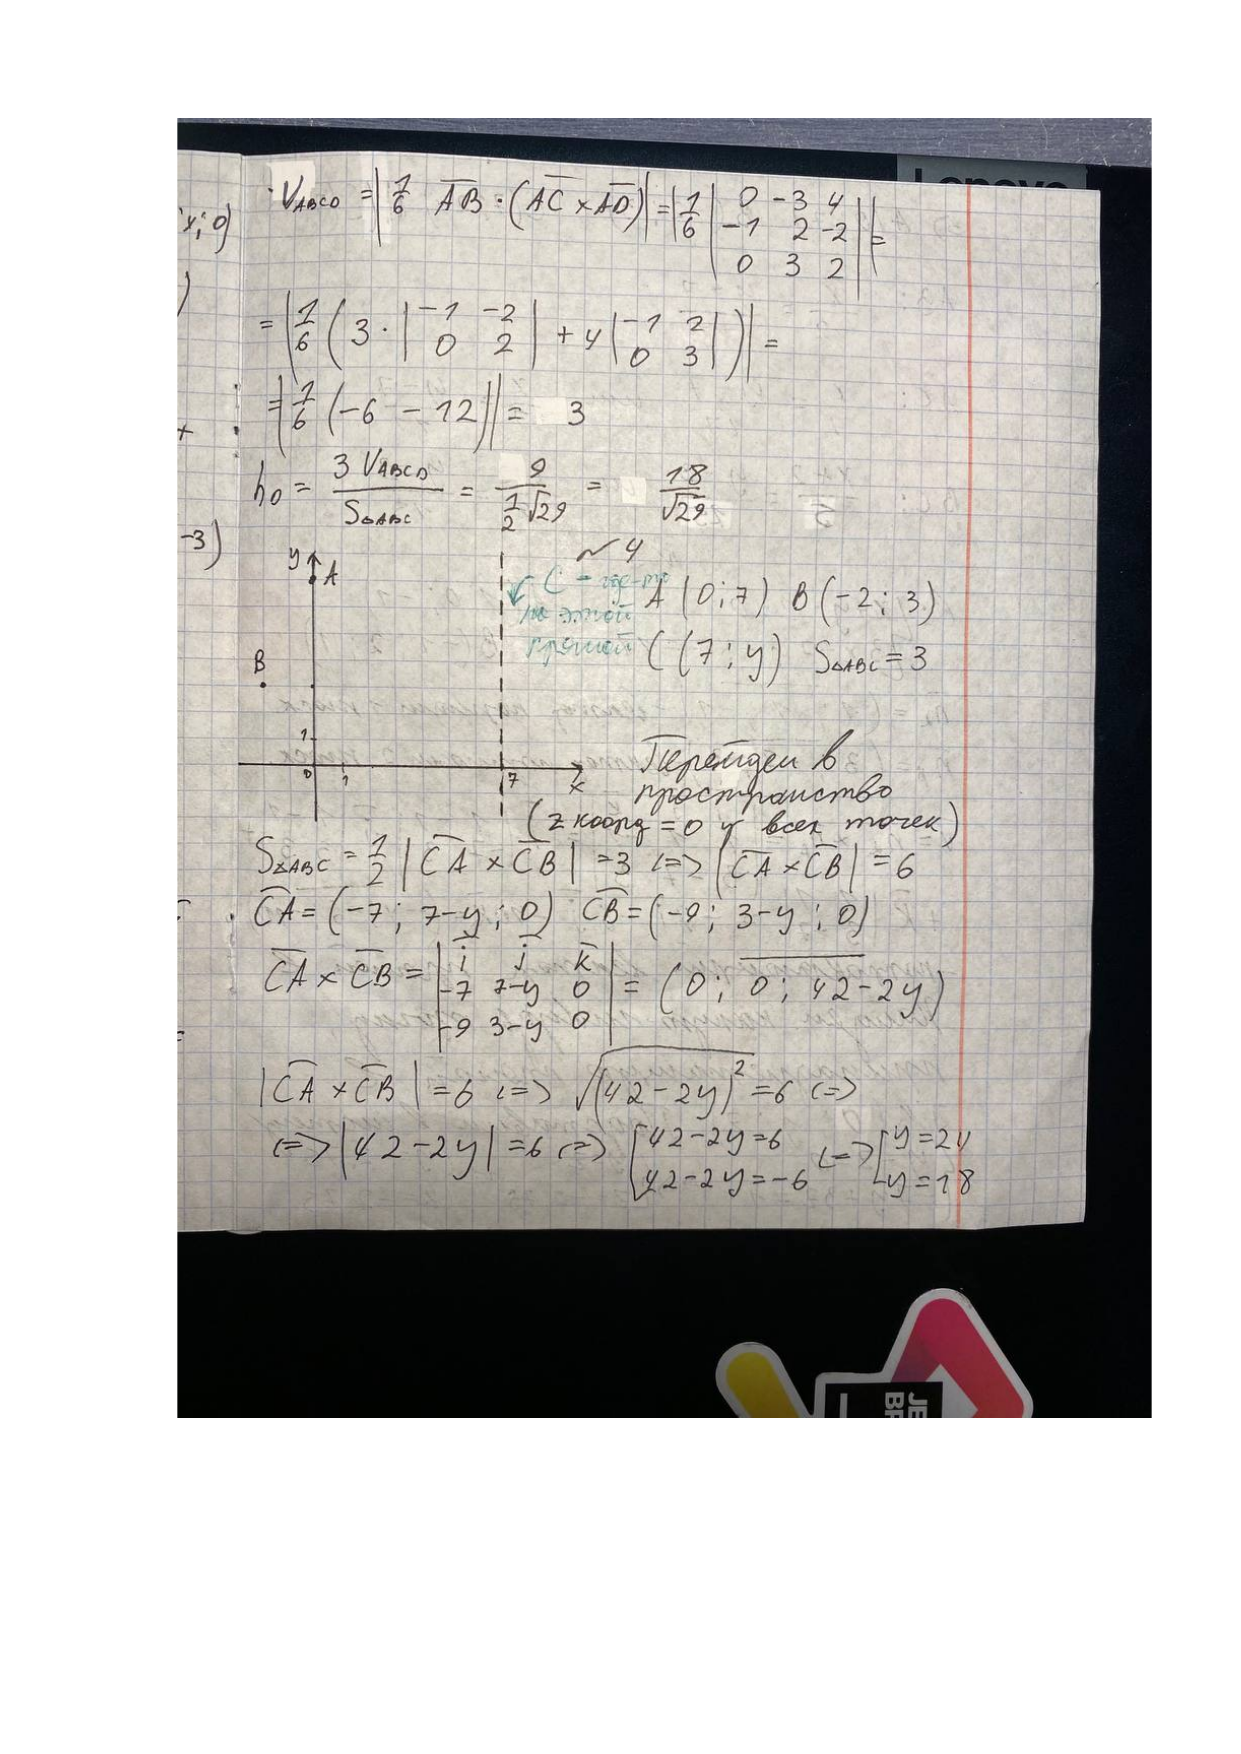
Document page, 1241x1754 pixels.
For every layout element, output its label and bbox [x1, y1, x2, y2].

picture [177, 118, 1152, 1418]
